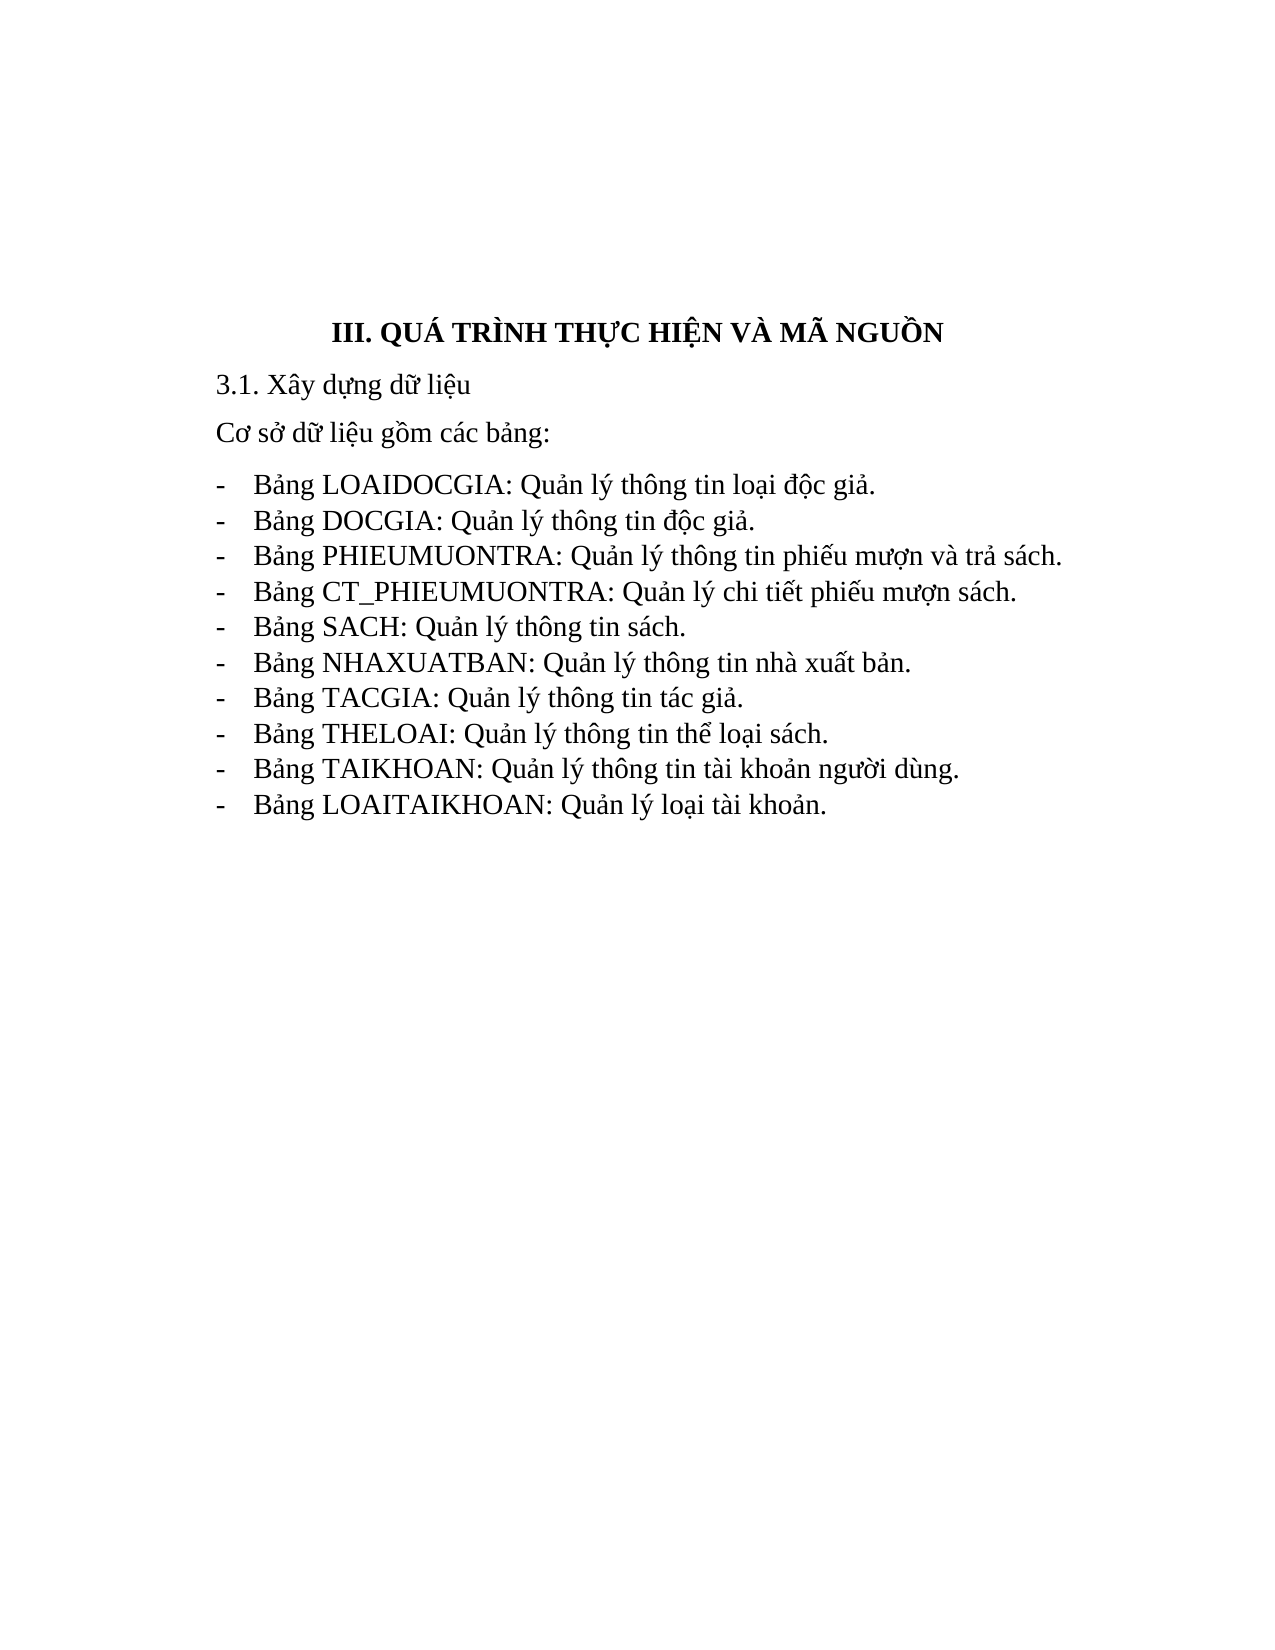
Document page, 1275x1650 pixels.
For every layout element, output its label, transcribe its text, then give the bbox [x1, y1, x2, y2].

list Bảng SACH: Quản lý thông tin sách. [216, 609, 1125, 643]
list Bảng NHAXUATBAN: Quản lý thông tin nhà xuất bản. [216, 645, 1125, 678]
subtitle III. QUÁ TRÌNH THỰC HIỆN VÀ MÃ NGUỒN [150, 315, 1125, 348]
list Bảng LOAIDOCGIA: Quản lý thông tin loại độc giả. [216, 467, 1125, 501]
text Cơ sở dữ liệu gồm các bảng: [216, 415, 1125, 449]
list Bảng DOCGIA: Quản lý thông tin độc giả. [216, 503, 1125, 536]
list Bảng TACGIA: Quản lý thông tin tác giả. [216, 680, 1125, 714]
list Bảng PHIEUMUONTRA: Quản lý thông tin phiếu mượn và trả sách. [216, 538, 1125, 572]
subtitle 3.1. Xây dựng dữ liệu [216, 367, 1125, 401]
list Bảng THELOAI: Quản lý thông tin thể loại sách. [216, 716, 1125, 749]
list Bảng CT_PHIEUMUONTRA: Quản lý chi tiết phiếu mượn sách. [216, 574, 1125, 607]
list Bảng TAIKHOAN: Quản lý thông tin tài khoản người dùng. [216, 751, 1125, 785]
list Bảng LOAITAIKHOAN: Quản lý loại tài khoản. [216, 787, 1125, 821]
